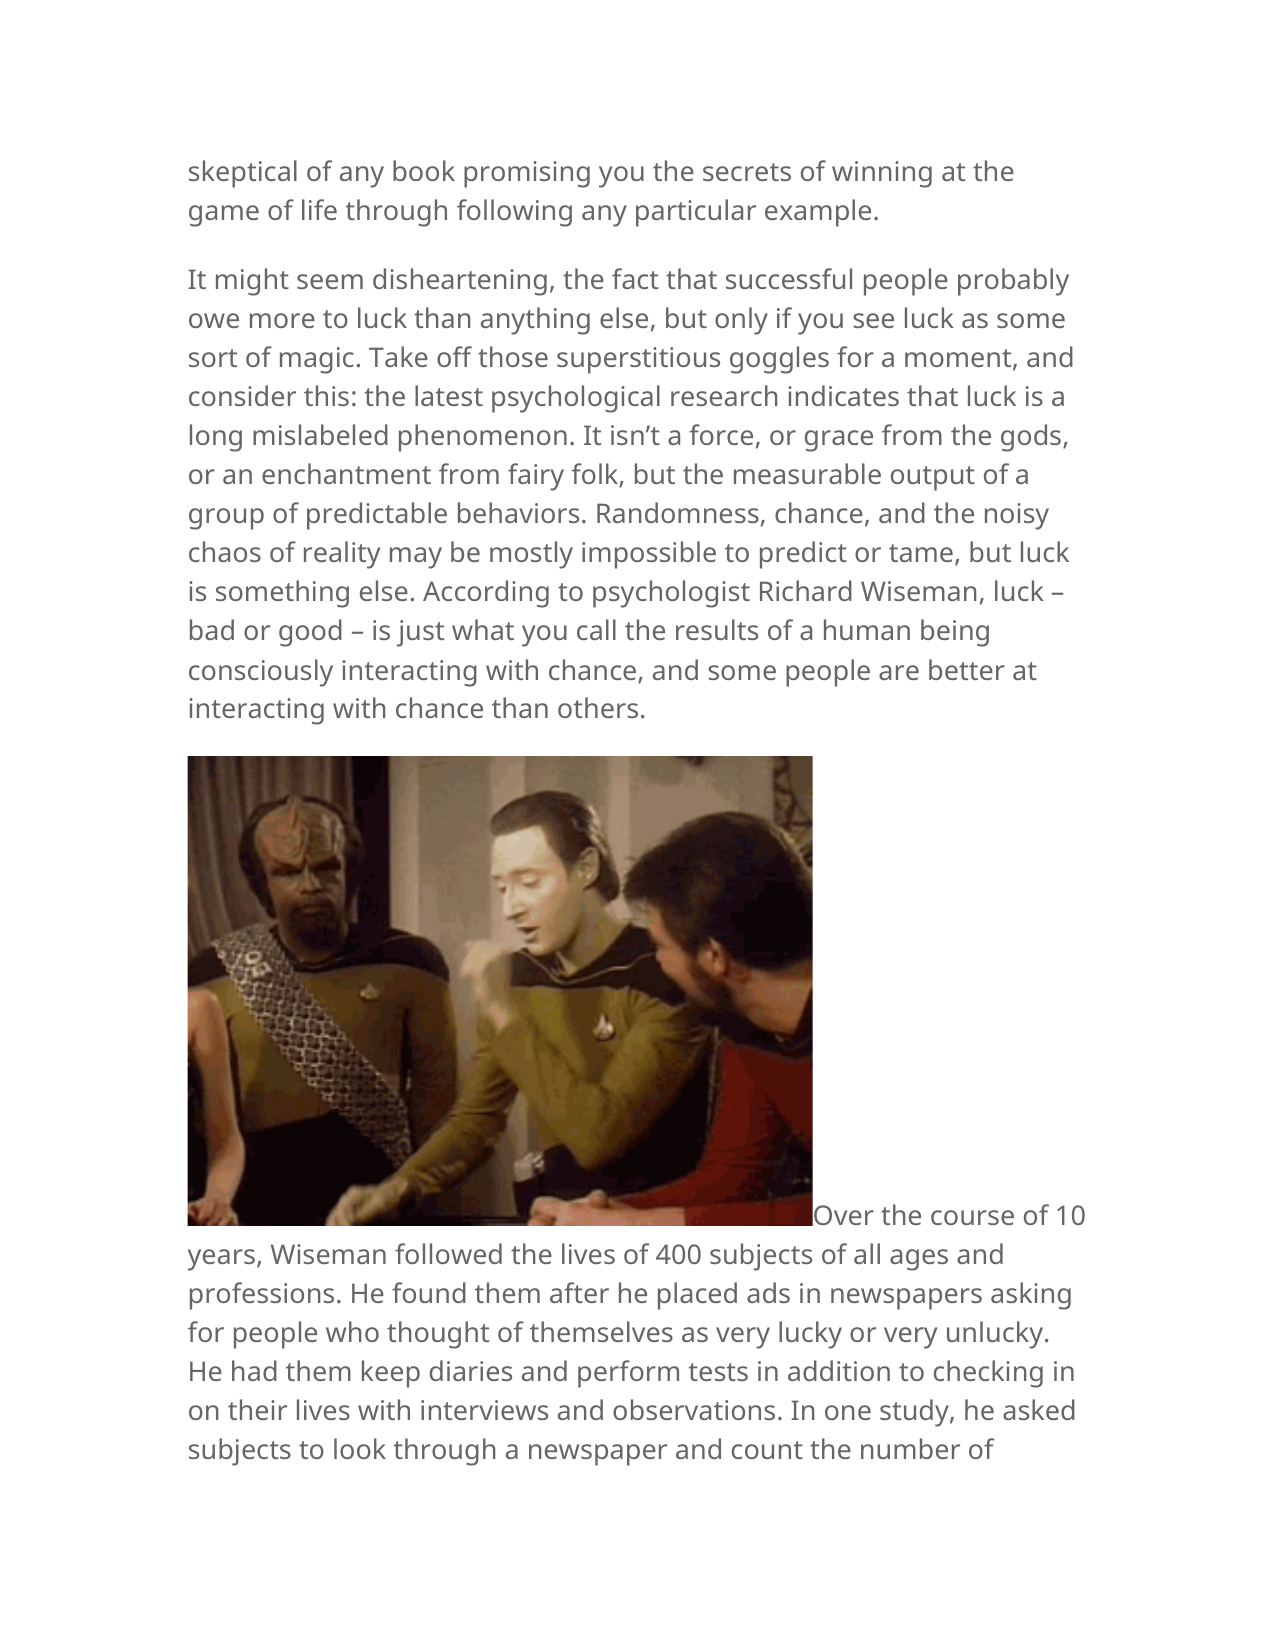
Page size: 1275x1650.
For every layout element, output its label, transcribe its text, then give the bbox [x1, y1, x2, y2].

picture [187, 756, 813, 1226]
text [187, 150, 1087, 228]
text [187, 757, 1087, 1467]
text It might seem disheartening, the fact that successful people probably owe more to luck than anything else, but only if you see luck as some sort of magic. Take off those superstitious goggles for a moment, and consider this: the latest psychological research indicates that luck is a long mislabeled phenomenon. It isn’t a force, or grace from the gods, or an enchantment from fairy folk, but the measurable output of a group of predictable behaviors. Randomness, chance, and the noisy chaos of reality may be mostly impossible to predict or tame, but luck is something else. According to psychologist Richard Wiseman, luck – bad or good – is just what you call the results of a human being consciously interacting with chance, and some people are better at interacting with chance than others. [187, 258, 1087, 727]
